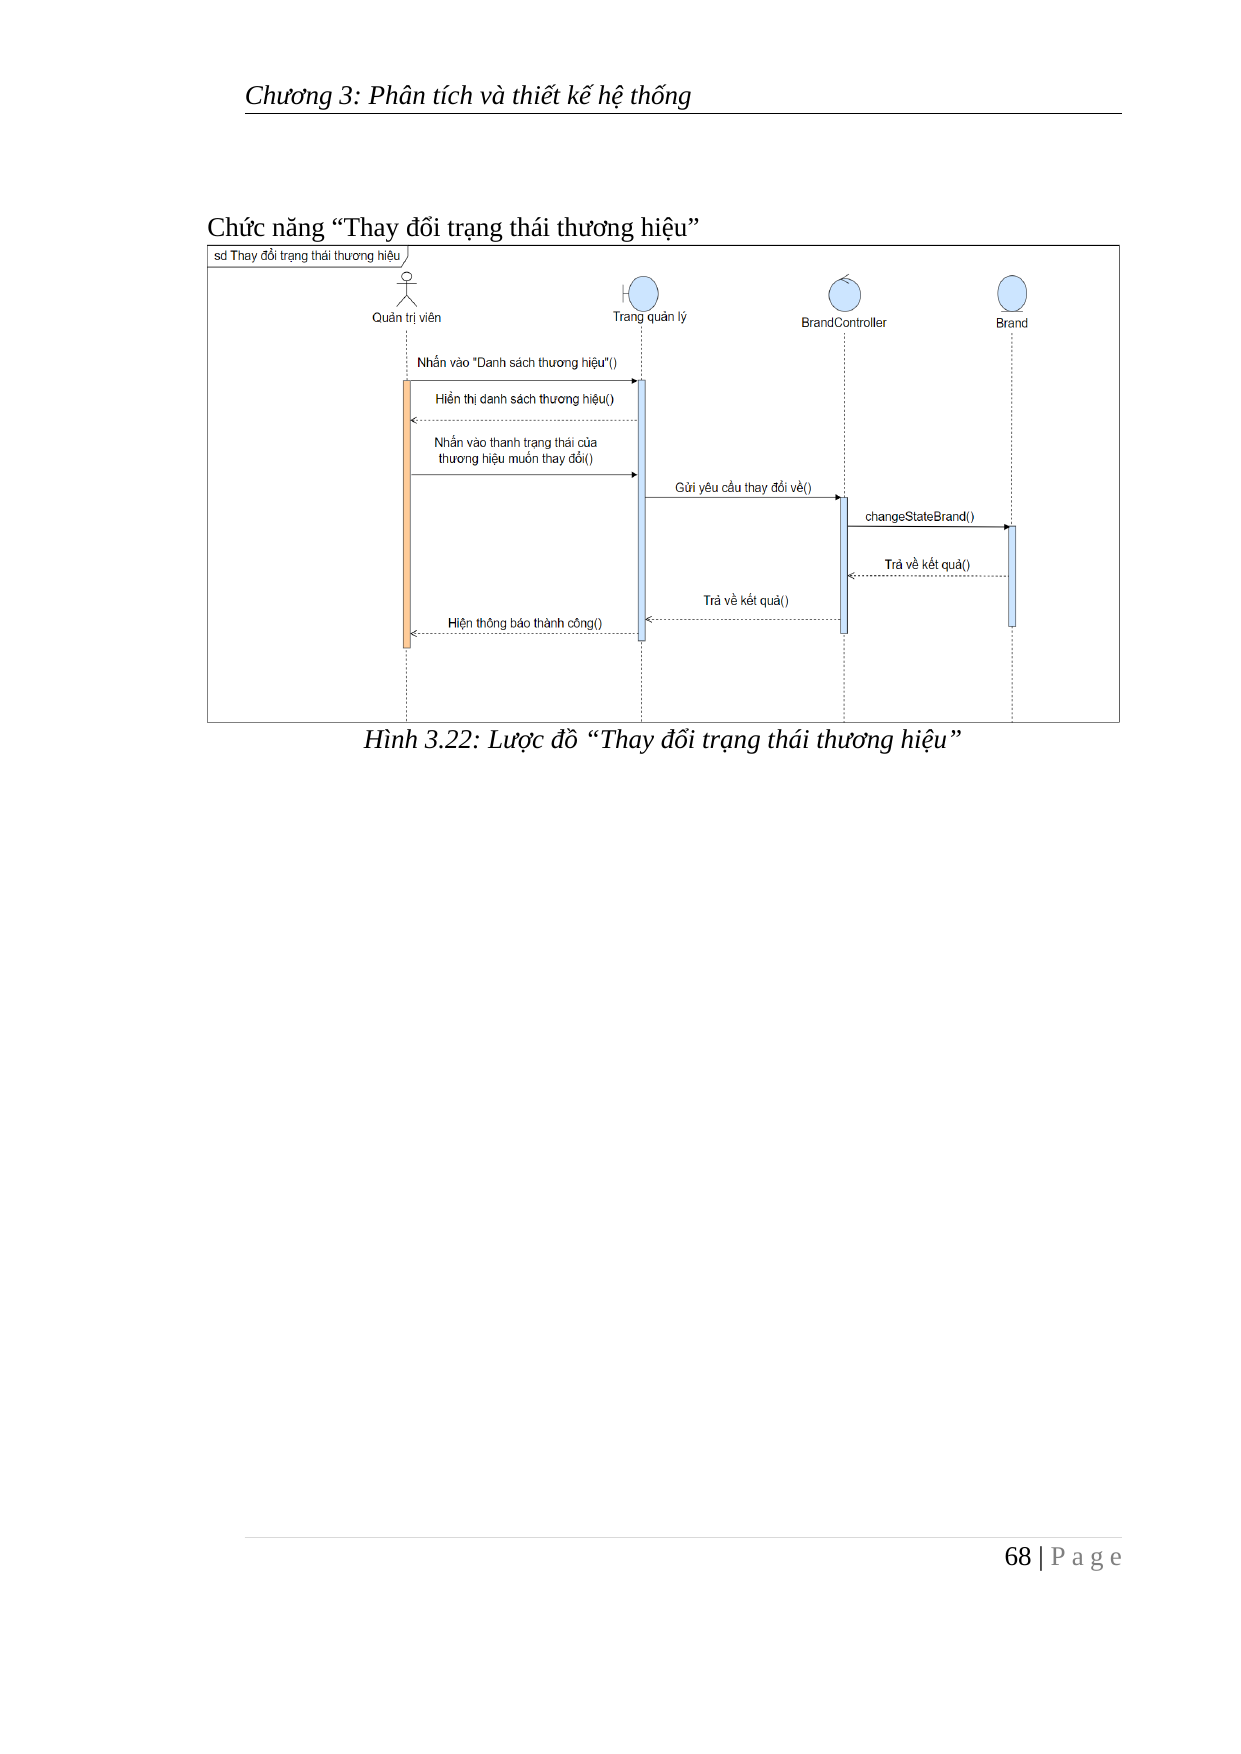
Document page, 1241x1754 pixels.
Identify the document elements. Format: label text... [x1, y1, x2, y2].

text Chức năng “Thay đổi trạng thái thương hiệu” [207, 211, 1122, 242]
picture [207, 242, 1123, 724]
text Hình 3.22: Lược đồ “Thay đổi trạng thái thương hiệu” [207, 724, 1122, 755]
